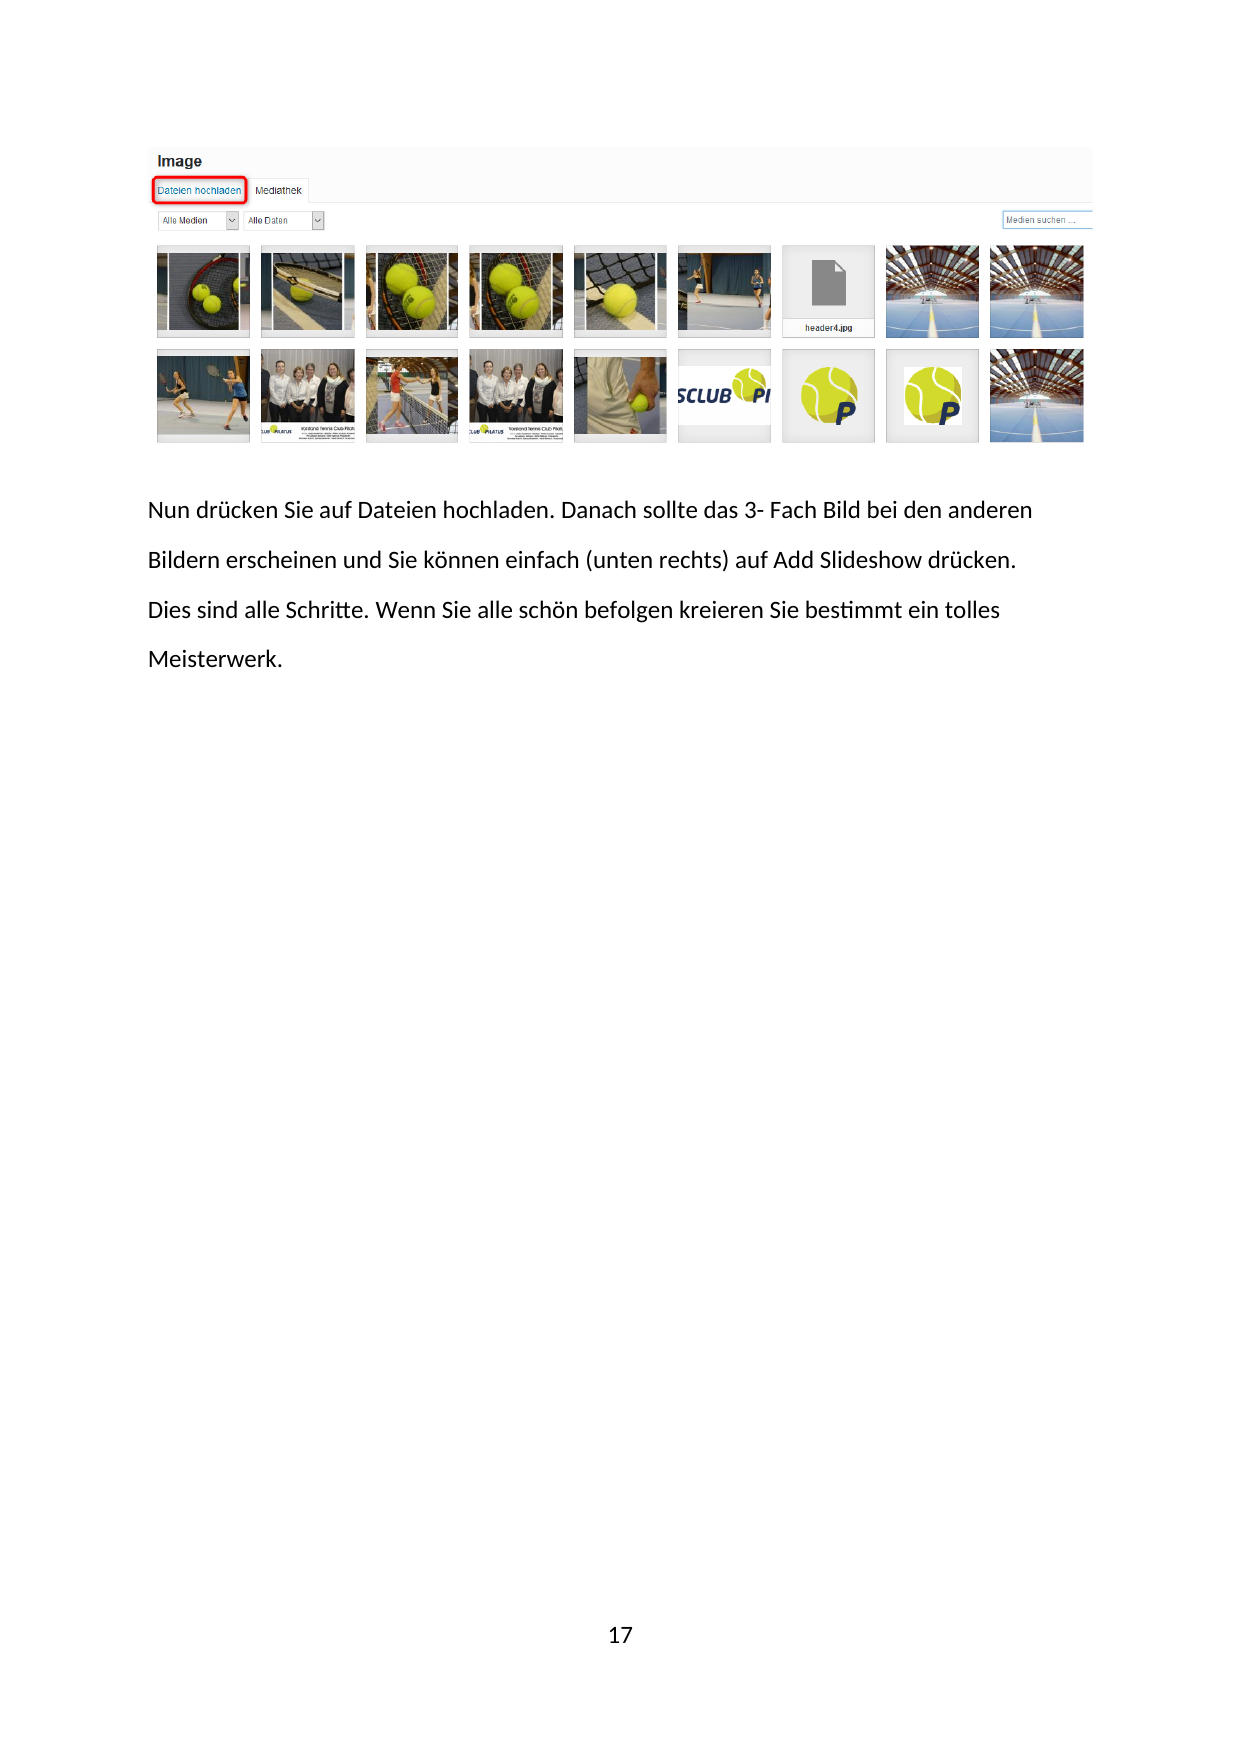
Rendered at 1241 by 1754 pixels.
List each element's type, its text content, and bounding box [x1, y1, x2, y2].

text Bildern erscheinen und Sie können einfach (unten rechts) auf Add Slideshow drücken. [148, 544, 1093, 575]
text Nun drücken Sie auf Dateien hochladen. Danach sollte das 3- Fach Bild bei den anderen [148, 495, 1093, 525]
text Dies sind alle Schritte. Wenn Sie alle schön befolgen kreieren Sie bestimmt ein tolles [148, 594, 1093, 624]
picture [147, 147, 1093, 447]
text Meisterwerk. [148, 643, 1093, 674]
